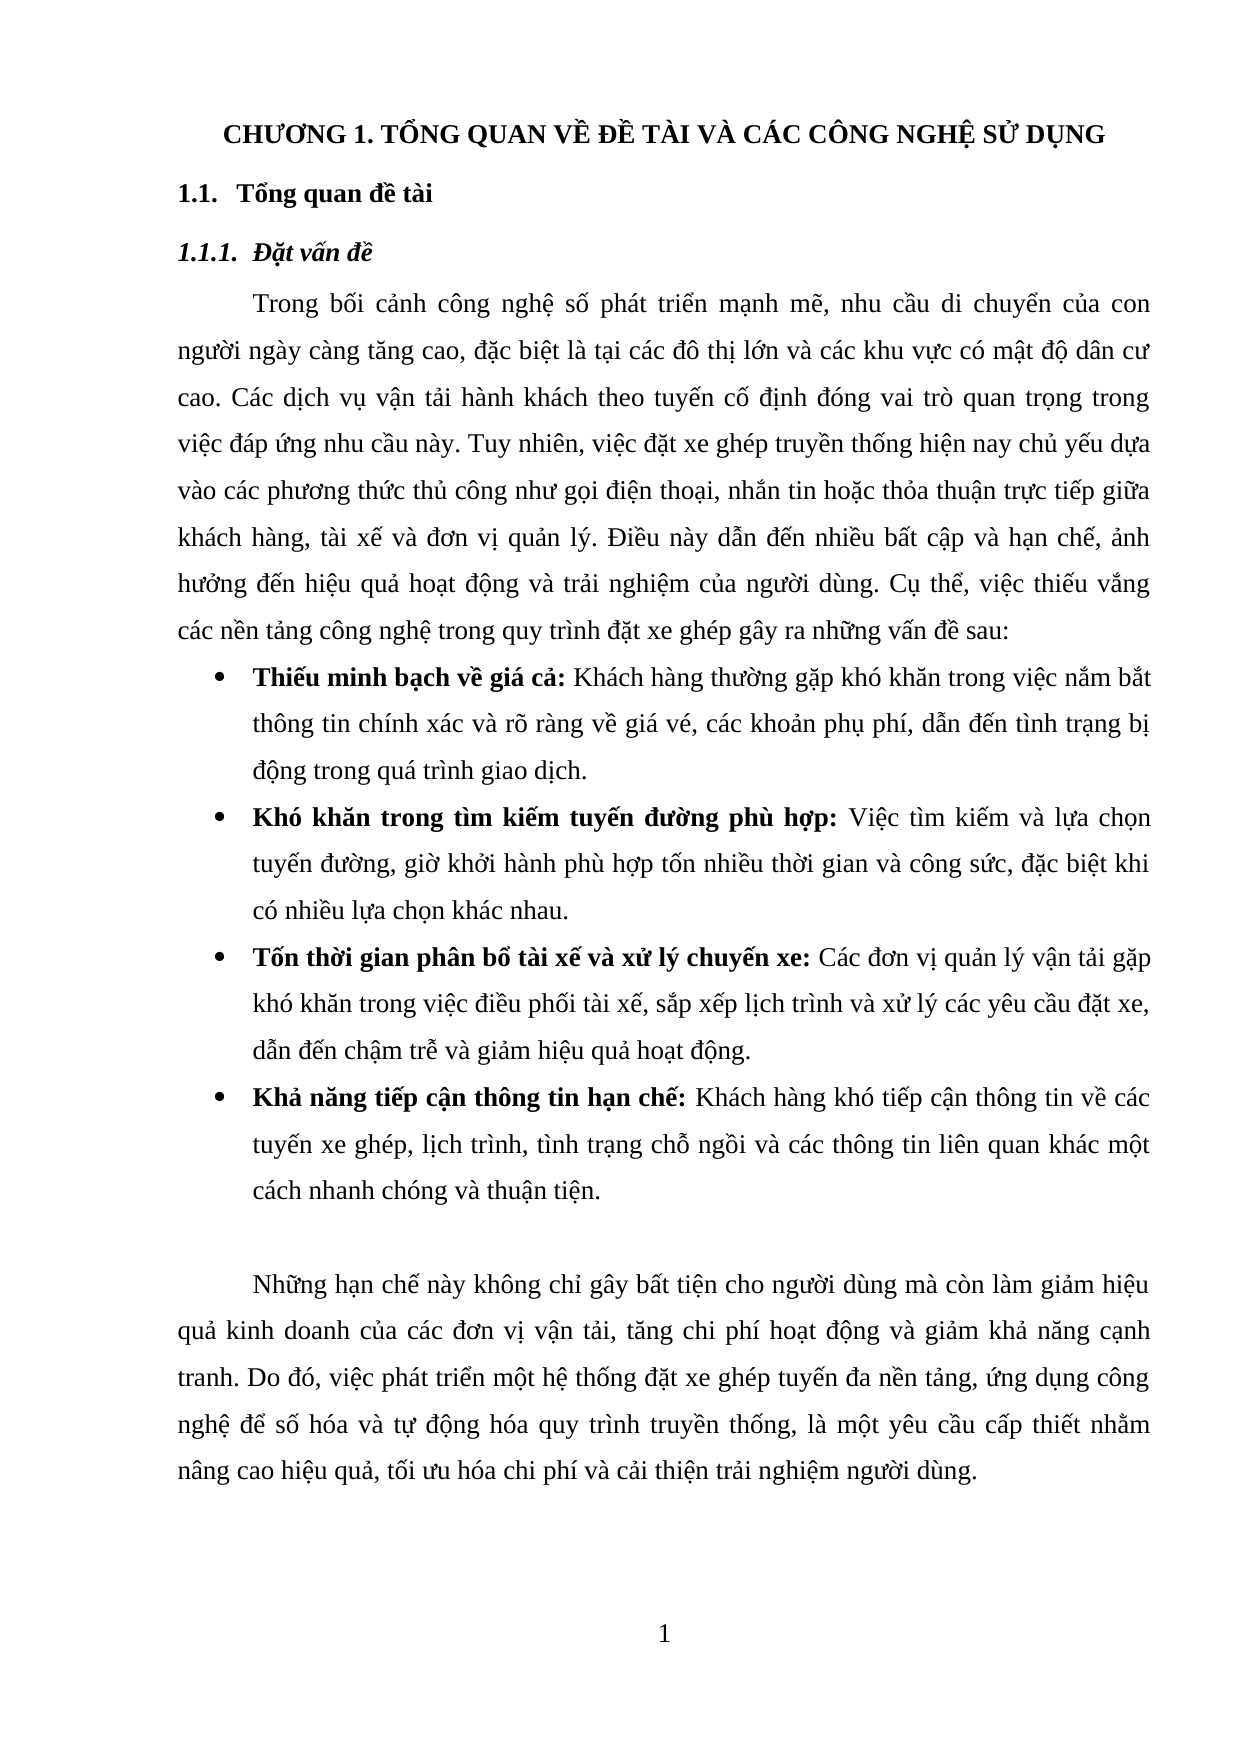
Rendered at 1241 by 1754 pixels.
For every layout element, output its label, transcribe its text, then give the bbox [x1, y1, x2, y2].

list Thiếu minh bạch về giá cả: Khách hàng thường gặp khó khăn trong việc nắm bắt thông tin chính xác và rõ ràng về giá vé, các khoản phụ phí, dẫn đến tình trạng bị động trong quá trình giao dịch. [215, 661, 1152, 785]
subtitle TỔNG QUAN VỀ ĐỀ TÀI VÀ CÁC CÔNG NGHỆ SỬ DỤNG [177, 118, 1152, 149]
subtitle Đặt vấn đề [177, 236, 1152, 268]
text Trong bối cảnh công nghệ số phát triển mạnh mẽ, nhu cầu di chuyển của con người ngày càng tăng cao, đặc biệt là tại các đô thị lớn và các khu vực có mật độ dân cư cao. Các dịch vụ vận tải hành khách theo tuyến cố định đóng vai trò quan trọng trong việc đáp ứng nhu cầu này. Tuy nhiên, việc đặt xe ghép truyền thống hiện nay chủ yếu dựa vào các phương thức thủ công như gọi điện thoại, nhắn tin hoặc thỏa thuận trực tiếp giữa khách hàng, tài xế và đơn vị quản lý. Điều này dẫn đến nhiều bất cập và hạn chế, ảnh hưởng đến hiệu quả hoạt động và trải nghiệm của người dùng. Cụ thể, việc thiếu vắng các nền tảng công nghệ trong quy trình đặt xe ghép gây ra những vấn đề sau: [177, 287, 1152, 645]
subtitle Tổng quan đề tài [177, 177, 1152, 208]
text Những hạn chế này không chỉ gây bất tiện cho người dùng mà còn làm giảm hiệu quả kinh doanh của các đơn vị vận tải, tăng chi phí hoạt động và giảm khả năng cạnh tranh. Do đó, việc phát triển một hệ thống đặt xe ghép tuyến đa nền tảng, ứng dụng công nghệ để số hóa và tự động hóa quy trình truyền thống, là một yêu cầu cấp thiết nhằm nâng cao hiệu quả, tối ưu hóa chi phí và cải thiện trải nghiệm người dùng. [177, 1268, 1152, 1486]
list Tốn thời gian phân bổ tài xế và xử lý chuyến xe: Các đơn vị quản lý vận tải gặp khó khăn trong việc điều phối tài xế, sắp xếp lịch trình và xử lý các yêu cầu đặt xe, dẫn đến chậm trễ và giảm hiệu quả hoạt động. [215, 941, 1152, 1065]
list Khả năng tiếp cận thông tin hạn chế: Khách hàng khó tiếp cận thông tin về các tuyến xe ghép, lịch trình, tình trạng chỗ ngồi và các thông tin liên quan khác một cách nhanh chóng và thuận tiện. [215, 1081, 1152, 1206]
list Khó khăn trong tìm kiếm tuyến đường phù hợp: Việc tìm kiếm và lựa chọn tuyến đường, giờ khởi hành phù hợp tốn nhiều thời gian và công sức, đặc biệt khi có nhiều lựa chọn khác nhau. [215, 801, 1152, 925]
